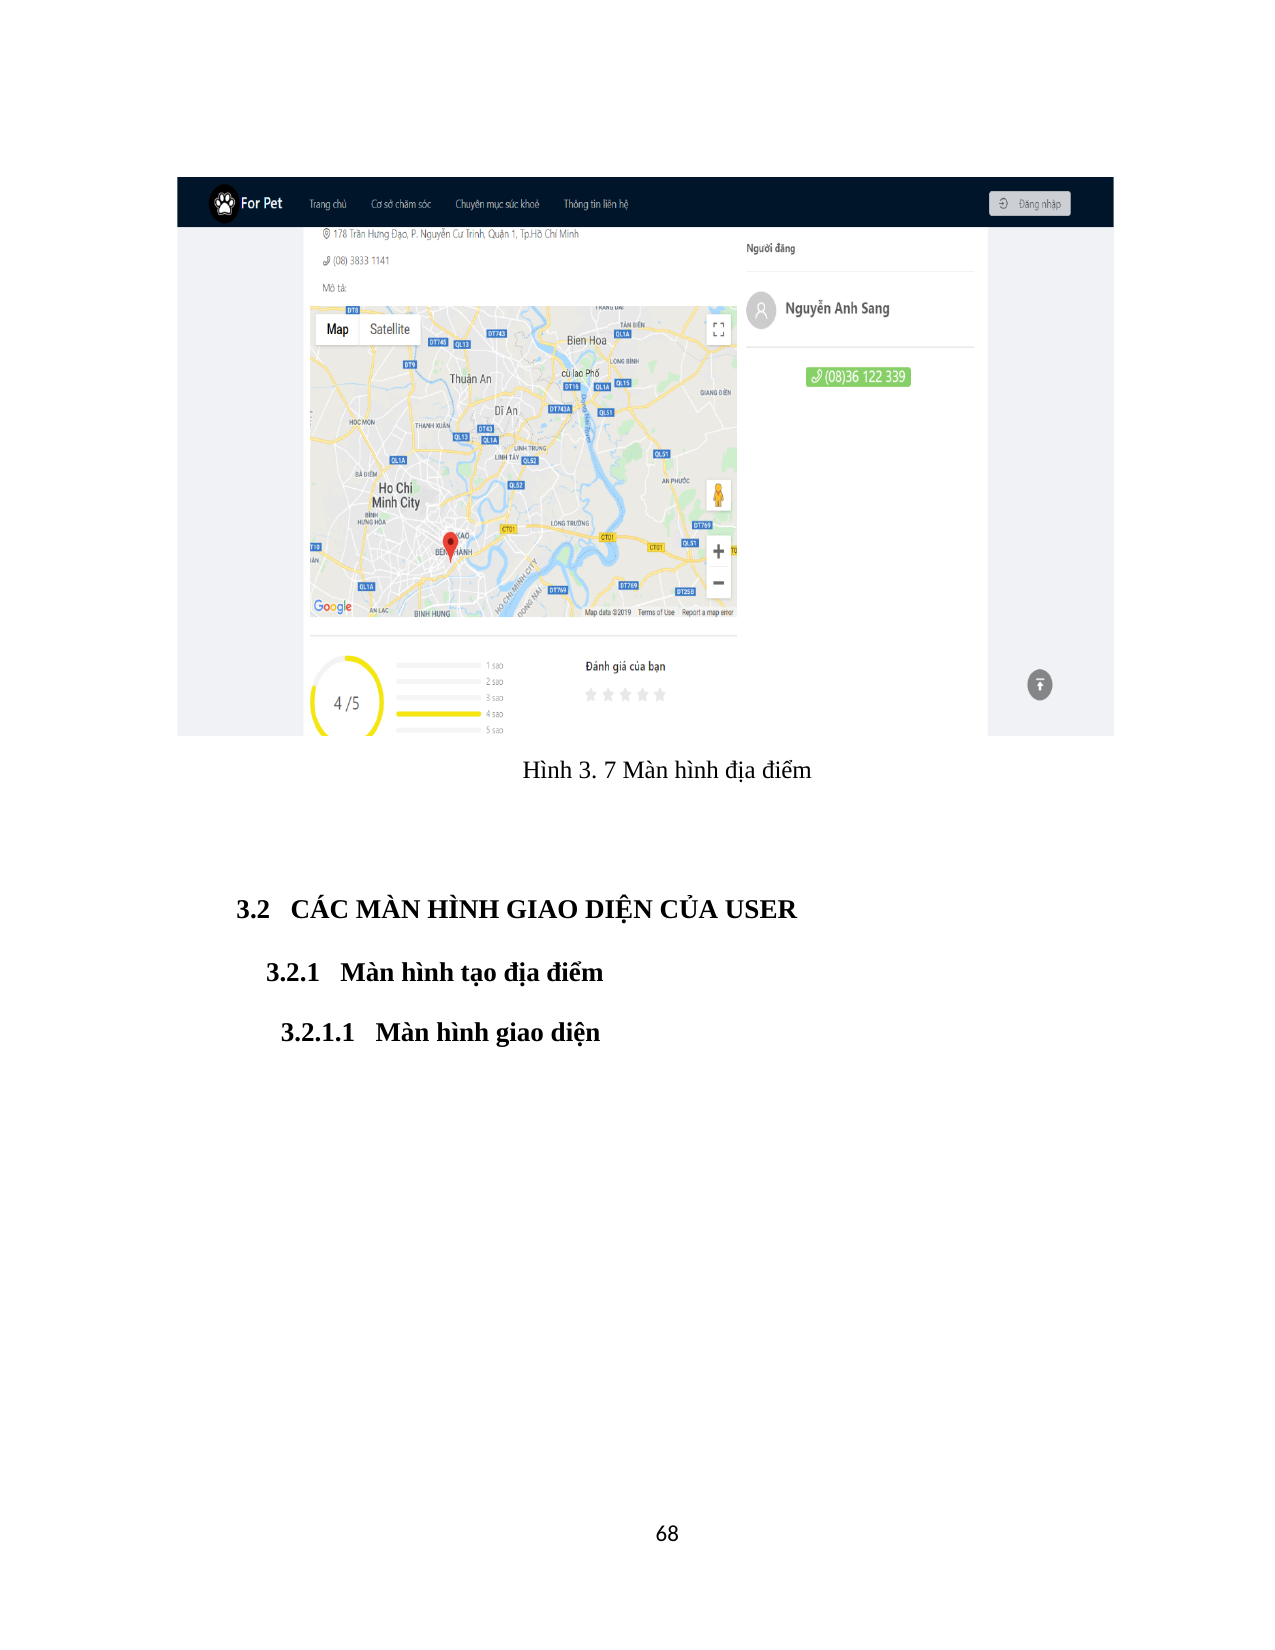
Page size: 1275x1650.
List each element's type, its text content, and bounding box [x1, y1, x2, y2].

text Hình 3. 7 Màn hình địa điểm [177, 755, 1157, 783]
text 3.2.1.1 Màn hình giao diện [281, 1016, 1157, 1047]
text 3.2 CÁC MÀN HÌNH GIAO DIỆN CỦA USER [236, 893, 1157, 924]
picture [177, 177, 1114, 736]
text 3.2.1 Màn hình tạo địa điểm [266, 957, 1157, 988]
